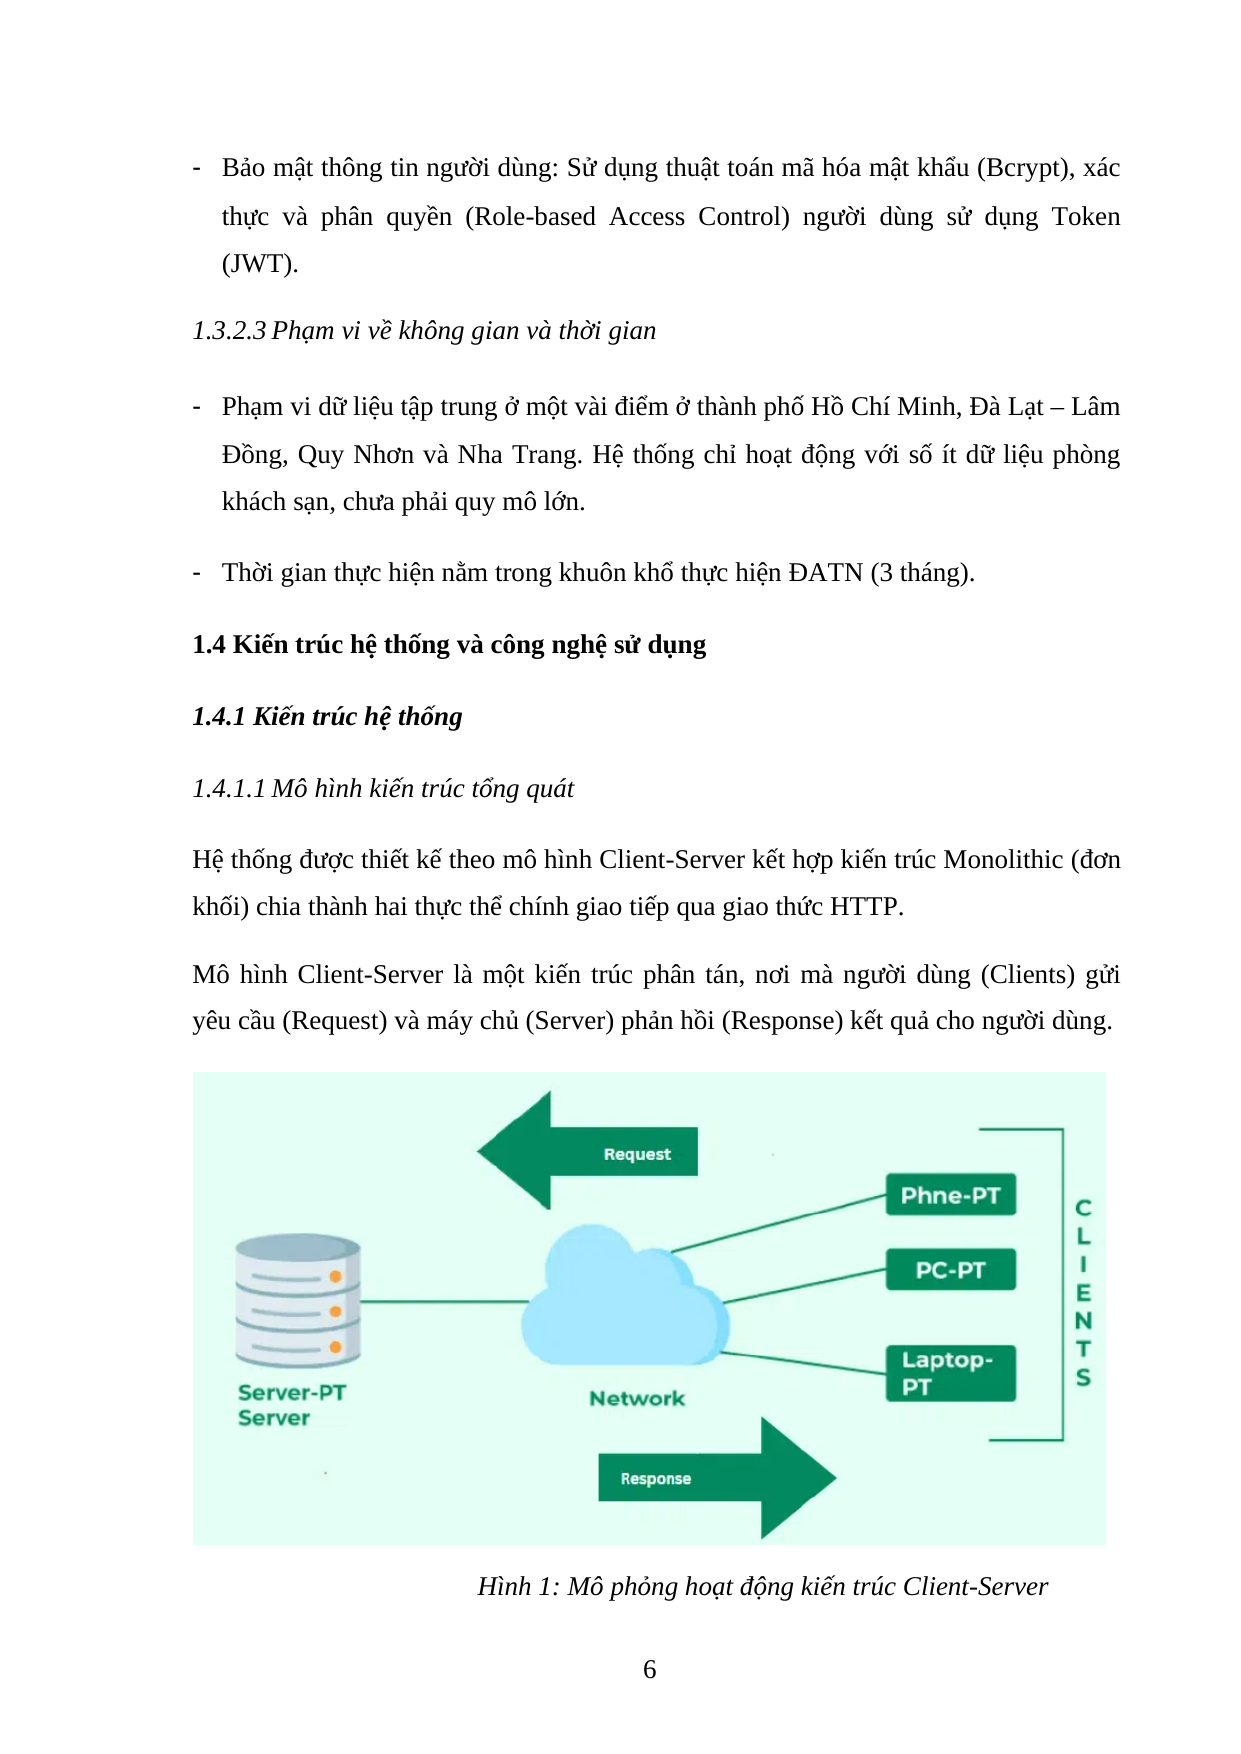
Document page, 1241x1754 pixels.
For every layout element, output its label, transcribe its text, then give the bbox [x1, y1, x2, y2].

subtitle Phạm vi về không gian và thời gian [192, 314, 1122, 345]
text Hệ thống được thiết kế theo mô hình Client-Server kết hợp kiến trúc Monolithic (đơn khối) chia thành hai thực thể chính giao tiếp qua giao thức HTTP. [192, 844, 1122, 921]
picture [192, 1072, 1107, 1545]
subtitle Kiến trúc hệ thống [192, 700, 1122, 731]
list Phạm vi dữ liệu tập trung ở một vài điểm ở thành phố Hồ Chí Minh, Đà Lạt – Lâm Đồng, Quy Nhơn và Nha Trang. Hệ thống chỉ hoạt động với số ít dữ liệu phòng khách sạn, chưa phải quy mô lớn. [192, 386, 1122, 516]
list Bảo mật thông tin người dùng: Sử dụng thuật toán mã hóa mật khẩu (Bcrypt), xác thực và phân quyền (Role-based Access Control) người dùng sử dụng Token (JWT). [192, 148, 1122, 278]
text Mô hình Client-Server là một kiến trúc phân tán, nơi mà người dùng (Clients) gửi yêu cầu (Request) và máy chủ (Server) phản hồi (Response) kết quả cho người dùng. [192, 958, 1122, 1036]
list Thời gian thực hiện nằm trong khuôn khổ thực hiện ĐATN (3 tháng). [192, 552, 1122, 589]
title Mô phỏng hoạt động kiến trúc Client-Server [477, 1570, 1122, 1601]
subtitle Mô hình kiến trúc tổng quát [192, 772, 1122, 803]
subtitle Kiến trúc hệ thống và công nghệ sử dụng [192, 629, 1122, 660]
